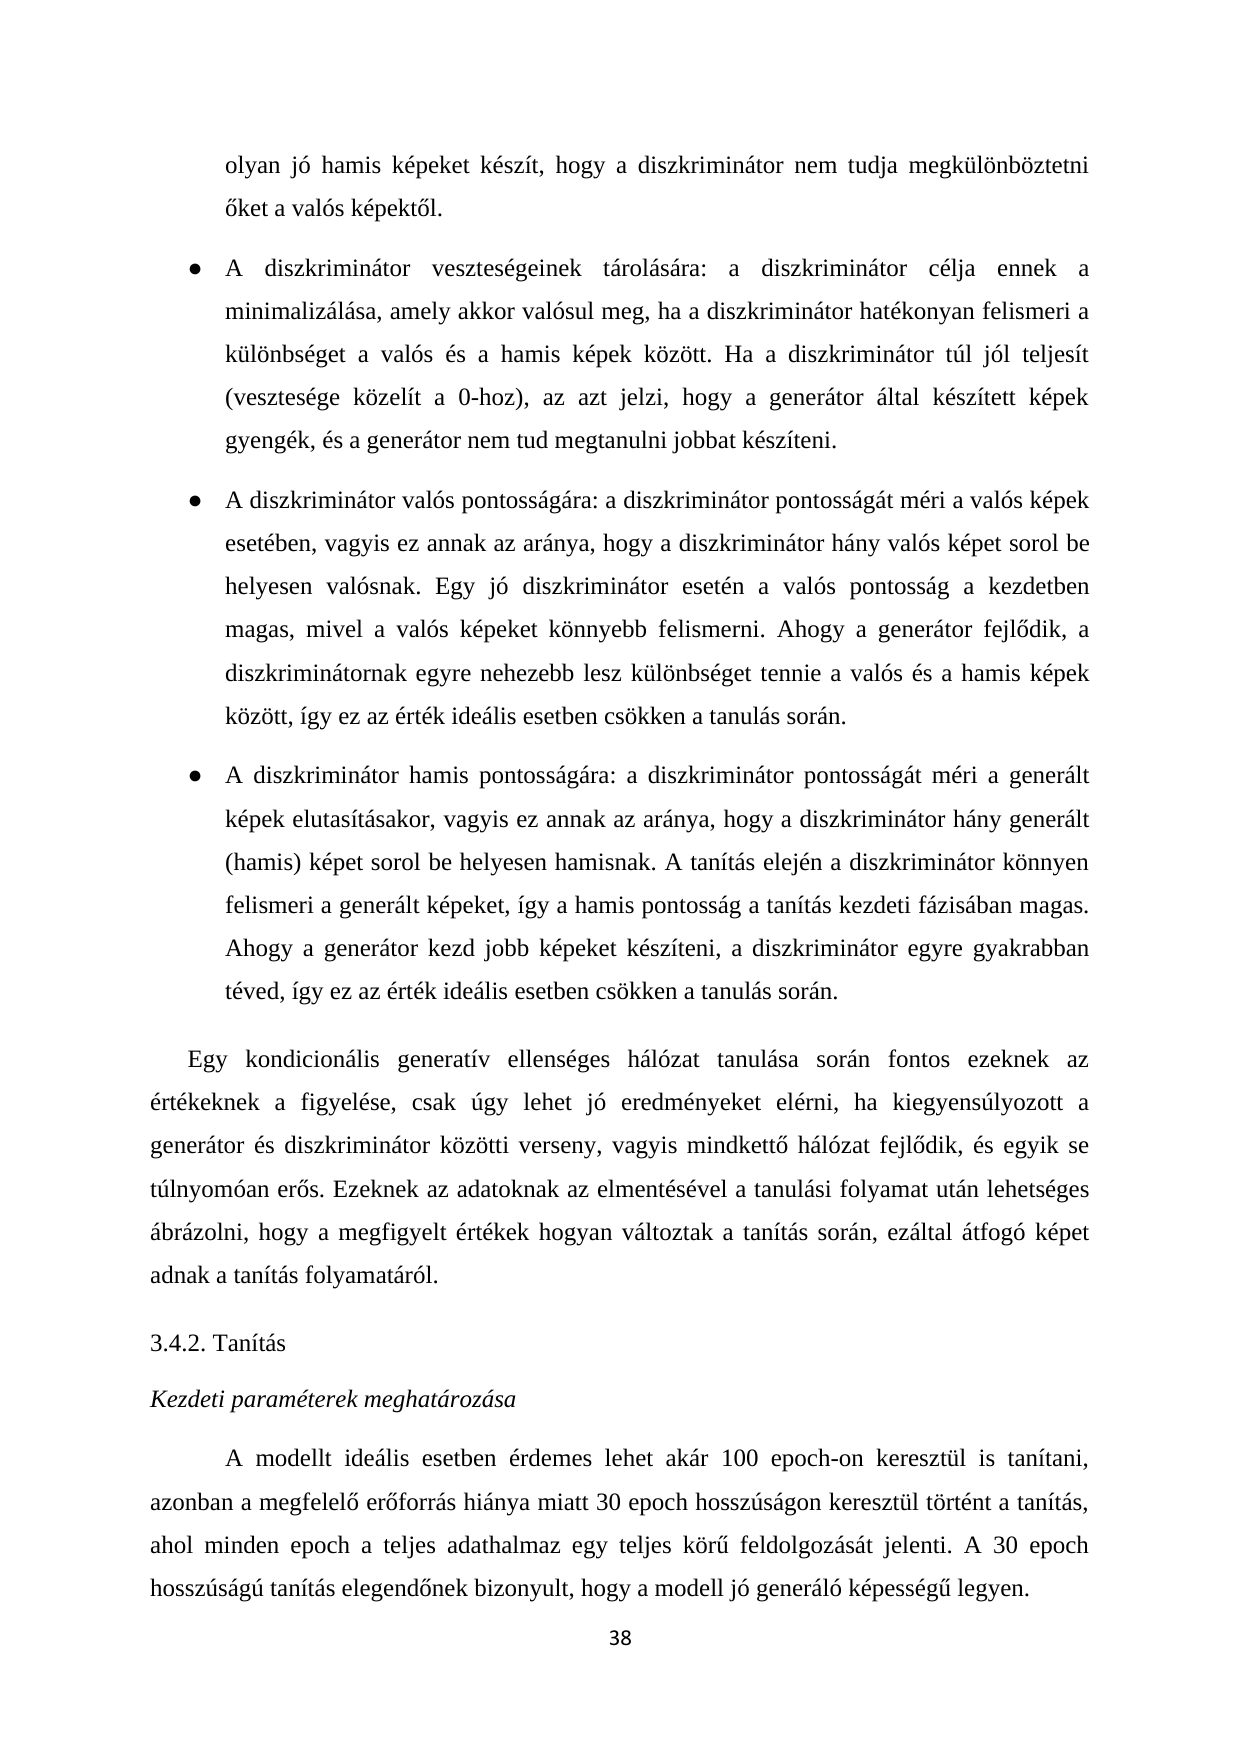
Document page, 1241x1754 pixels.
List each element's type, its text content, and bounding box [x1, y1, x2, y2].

list A diszkriminátor veszteségeinek tárolására: a diszkriminátor célja ennek a minimalizálása, amely akkor valósul meg, ha a diszkriminátor hatékonyan felismeri a különbséget a valós és a hamis képek között. Ha a diszkriminátor túl jól teljesít (vesztesége közelít a 0-hoz), az azt jelzi, hogy a generátor által készített képek gyengék, és a generátor nem tud megtanulni jobbat készíteni. [187, 253, 1090, 454]
list A diszkriminátor valós pontosságára: a diszkriminátor pontosságát méri a valós képek esetében, vagyis ez annak az aránya, hogy a diszkriminátor hány valós képet sorol be helyesen valósnak. Egy jó diszkriminátor esetén a valós pontosság a kezdetben magas, mivel a valós képeket könnyebb felismerni. Ahogy a generátor fejlődik, a diszkriminátornak egyre nehezebb lesz különbséget tennie a valós és a hamis képek között, így ez az érték ideális esetben csökken a tanulás során. [187, 485, 1090, 729]
text Egy kondicionális generatív ellenséges hálózat tanulása során fontos ezeknek az értékeknek a figyelése, csak úgy lehet jó eredményeket elérni, ha kiegyensúlyozott a generátor és diszkriminátor közötti verseny, vagyis mindkettő hálózat fejlődik, és egyik se túlnyomóan erős. Ezeknek az adatoknak az elmentésével a tanulási folyamat után lehetséges ábrázolni, hogy a megfigyelt értékek hogyan változtak a tanítás során, ezáltal átfogó képet adnak a tanítás folyamatáról. [150, 1044, 1090, 1289]
subtitle 3.4.2. Tanítás [150, 1328, 1090, 1357]
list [187, 150, 1090, 222]
list A diszkriminátor hamis pontosságára: a diszkriminátor pontosságát méri a generált képek elutasításakor, vagyis ez annak az aránya, hogy a diszkriminátor hány generált (hamis) képet sorol be helyesen hamisnak. A tanítás elején a diszkriminátor könnyen felismeri a generált képeket, így a hamis pontosság a tanítás kezdeti fázisában magas. Ahogy a generátor kezd jobb képeket készíteni, a diszkriminátor egyre gyakrabban téved, így ez az érték ideális esetben csökken a tanulás során. [187, 761, 1090, 1005]
text A modellt ideális esetben érdemes lehet akár 100 epoch-on keresztül is tanítani, azonban a megfelelő erőforrás hiánya miatt 30 epoch hosszúságon keresztül történt a tanítás, ahol minden epoch a teljes adathalmaz egy teljes körű feldolgozását jelenti. A 30 epoch hosszúságú tanítás elegendőnek bizonyult, hogy a modell jó generáló képességű legyen. [150, 1443, 1090, 1602]
text Kezdeti paraméterek meghatározása [150, 1384, 1090, 1412]
